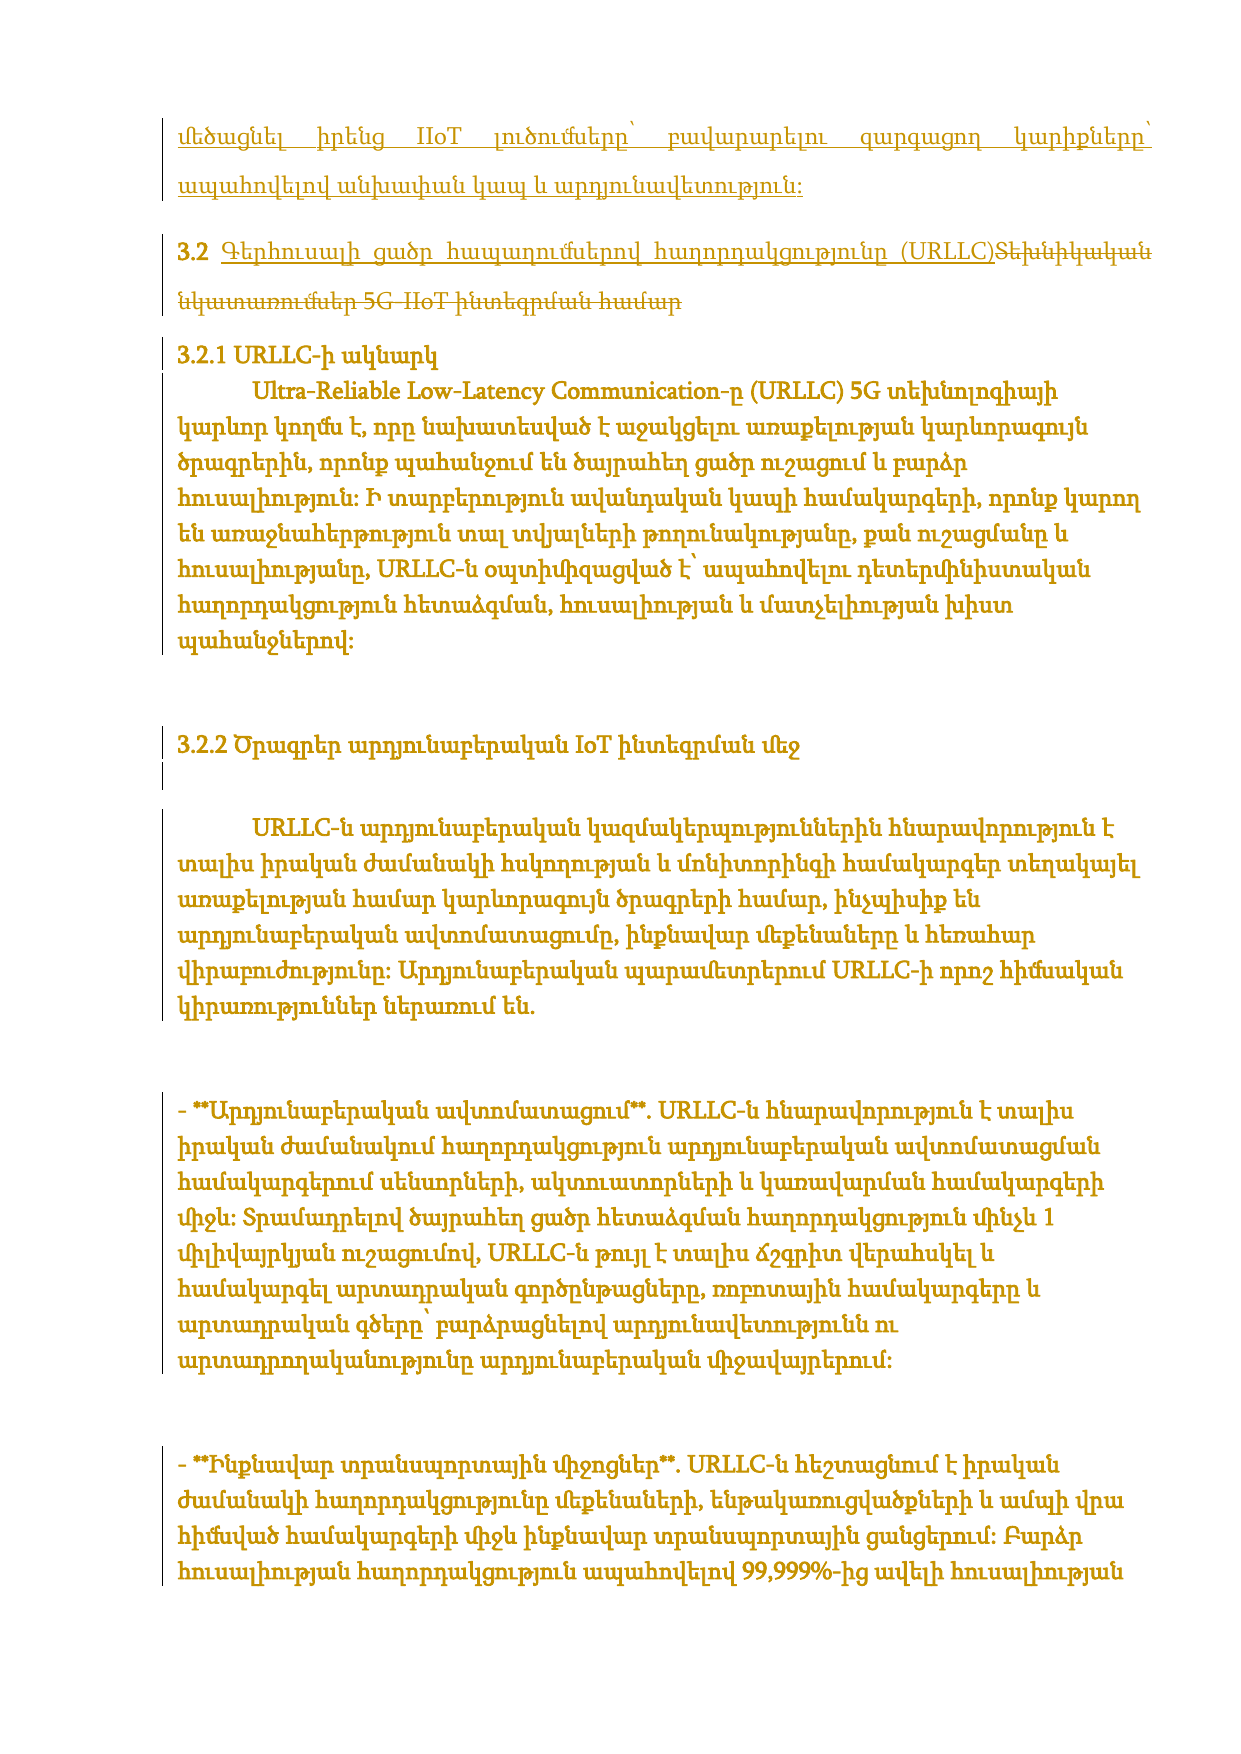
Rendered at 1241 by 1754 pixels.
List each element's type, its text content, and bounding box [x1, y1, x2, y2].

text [177, 1446, 1152, 1586]
subtitle 3.2.1 URLLC-ի ակնարկ [177, 337, 1152, 370]
text Ultra-Reliable Low-Latency Communication-ը (URLLC) 5G տեխնոլոգիայի կարևոր կողմն է, որը նախատեսված է աջակցելու առաքելության կարևորագույն ծրագրերին, որոնք պահանջում են ծայրահեղ ցածր ուշացում և բարձր հուսալիություն: Ի տարբերություն ավանդական կապի համակարգերի, որոնք կարող են առաջնահերթություն տալ տվյալների թողունակությանը, քան ուշացմանը և հուսալիությանը, URLLC-ն օպտիմիզացված է՝ ապահովելու դետերմինիստական հաղորդակցություն հետաձգման, հուսալիության և մատչելիության խիստ պահանջներով: [177, 372, 1152, 655]
subtitle 3.2.2 Ծրագրեր արդյունաբերական IoT ինտեգրման մեջ [177, 726, 1152, 759]
text - **Արդյունաբերական ավտոմատացում**. URLLC-ն հնարավորություն է տալիս իրական ժամանակում հաղորդակցություն արդյունաբերական ավտոմատացման համակարգերում սենսորների, ակտուատորների և կառավարման համակարգերի միջև: Տրամադրելով ծայրահեղ ցածր հետաձգման հաղորդակցություն մինչև 1 միլիվայրկյան ուշացումով, URLLC-ն թույլ է տալիս ճշգրիտ վերահսկել և համակարգել արտադրական գործընթացները, ռոբոտային համակարգերը և արտադրական գծերը՝ բարձրացնելով արդյունավետությունն ու արտադրողականությունը արդյունաբերական միջավայրերում: [177, 1092, 1152, 1374]
text URLLC-ն արդյունաբերական կազմակերպություններին հնարավորություն է տալիս իրական ժամանակի հսկողության և մոնիտորինգի համակարգեր տեղակայել առաքելության համար կարևորագույն ծրագրերի համար, ինչպիսիք են արդյունաբերական ավտոմատացումը, ինքնավար մեքենաները և հեռահար վիրաբուժությունը: Արդյունաբերական պարամետրերում URLLC-ի որոշ հիմնական կիրառություններ ներառում են. [177, 809, 1152, 1021]
